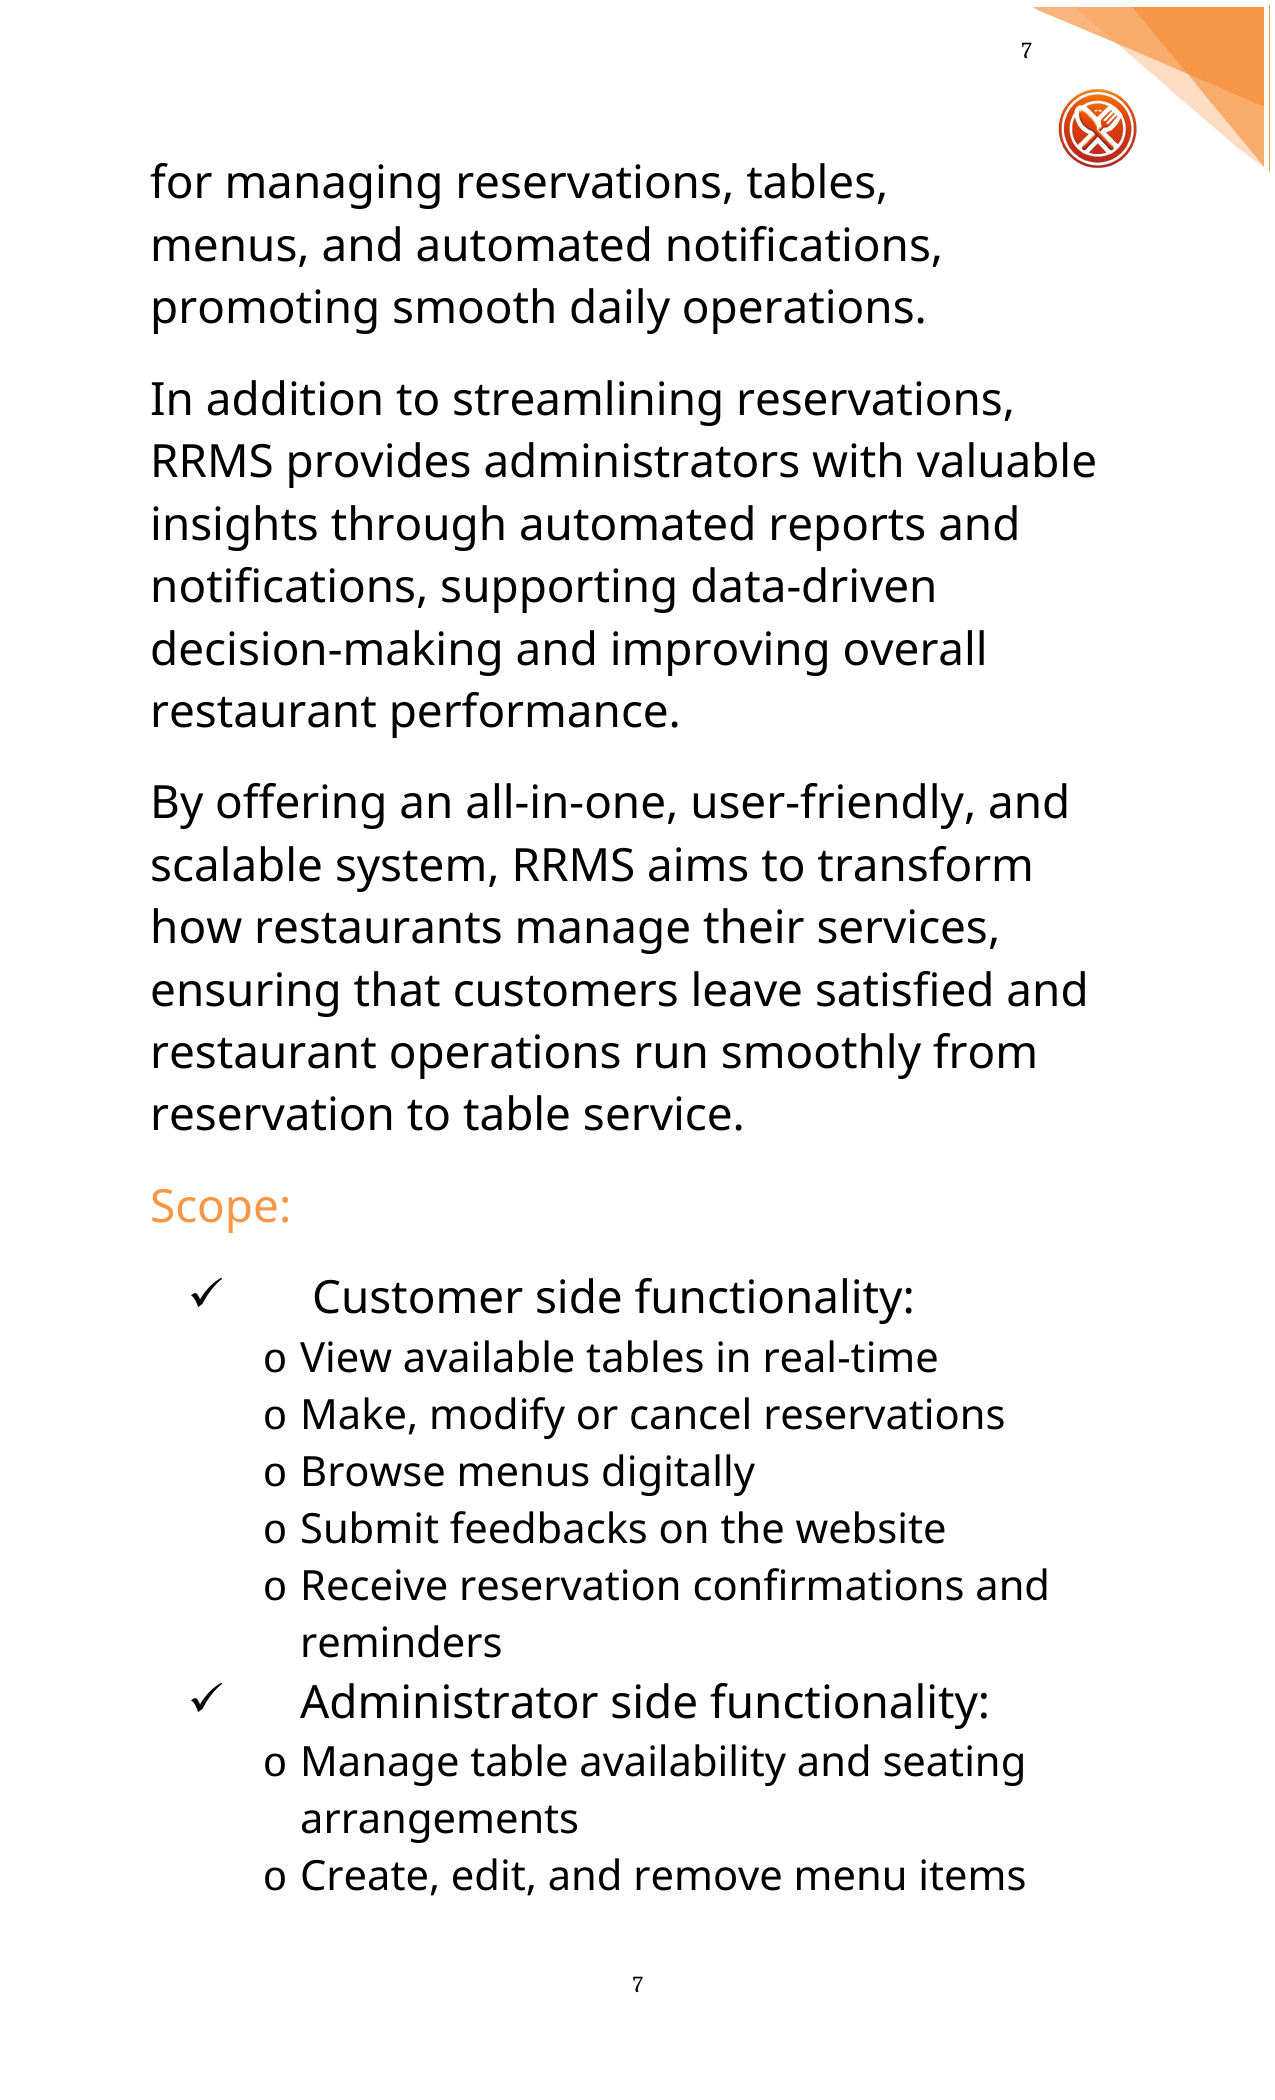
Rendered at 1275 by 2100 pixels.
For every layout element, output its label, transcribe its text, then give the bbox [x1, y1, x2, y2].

list Make, modify or cancel reservations [262, 1384, 1125, 1442]
list Customer side functionality: [187, 1265, 1125, 1327]
text By offering an all-in-one, user-friendly, and scalable system, RRMS aims to transform how restaurants manage their services, ensuring that customers leave satisfied and restaurant operations run smoothly from reservation to table service. [150, 770, 1125, 1144]
list Receive reservation confirmations and reminders [262, 1556, 1125, 1669]
list Browse menus digitally [262, 1442, 1125, 1499]
list Administrator side functionality: [187, 1669, 1125, 1732]
text In addition to streamlining reservations, RRMS provides administrators with valuable insights through automated reports and notifications, supporting data-driven decision-making and improving overall restaurant performance. [150, 366, 1125, 741]
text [150, 150, 1125, 337]
list View available tables in real-time [262, 1327, 1125, 1384]
text Scope: [150, 1173, 1125, 1236]
picture [1027, 7, 1264, 191]
list Manage table availability and seating arrangements [262, 1732, 1125, 1846]
list Create, edit, and remove menu items [262, 1846, 1125, 1903]
list Submit feedbacks on the website [262, 1499, 1125, 1556]
